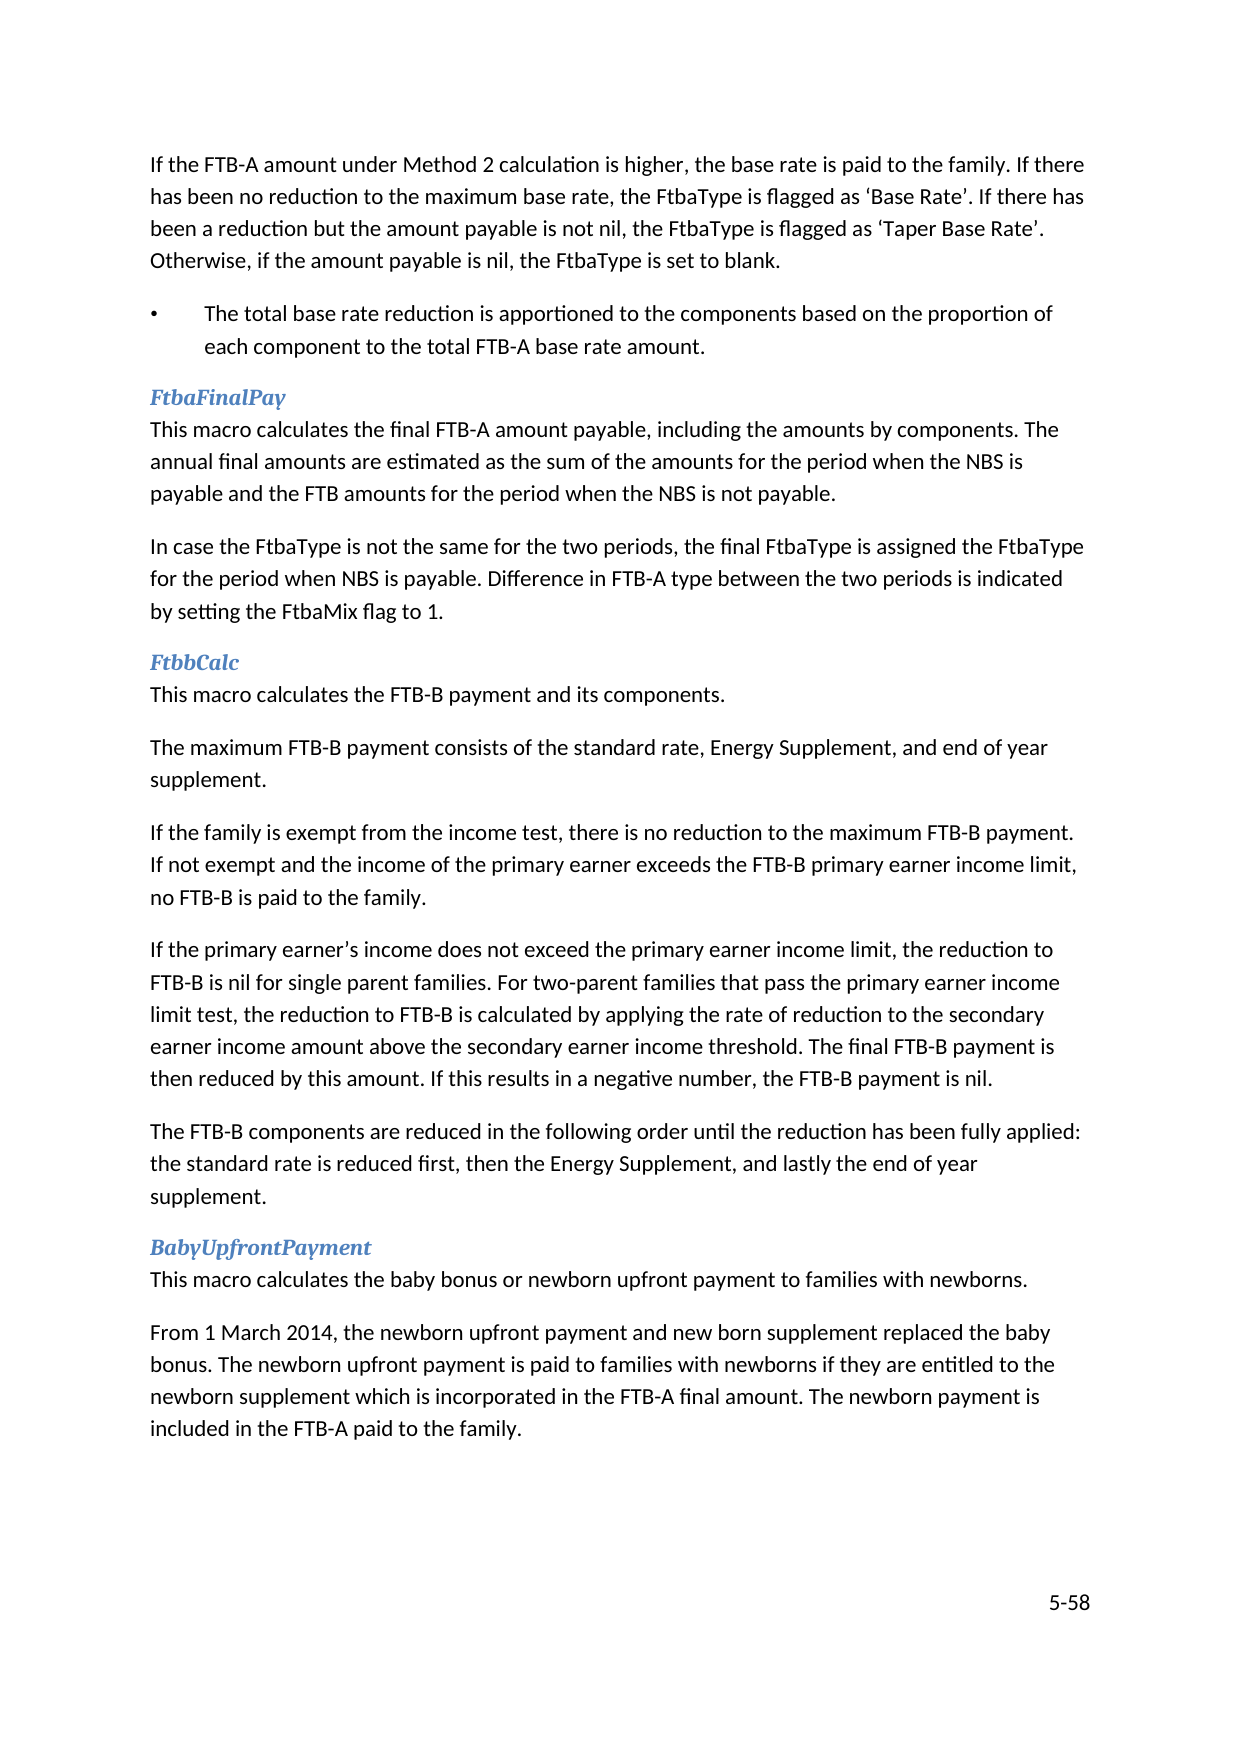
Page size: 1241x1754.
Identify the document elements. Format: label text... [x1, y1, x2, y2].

text This macro calculates the baby bonus or newborn upfront payment to families with newborns. [150, 1265, 1090, 1293]
text The total base rate reduction is apportioned to the components based on the proportion of each component to the total FTB-A base rate amount. [150, 299, 1090, 360]
text FtbaFinalPay [150, 385, 1090, 411]
text This macro calculates the FTB-B payment and its components. [150, 680, 1090, 708]
text The FTB-B components are reduced in the following order until the reduction has been fully applied: the standard rate is reduced first, then the Energy Supplement, and lastly the end of year supplement. [150, 1117, 1090, 1210]
text If the family is exempt from the income test, there is no reduction to the maximum FTB-B payment. If not exempt and the income of the primary earner exceeds the FTB-B primary earner income limit, no FTB-B is paid to the family. [150, 818, 1090, 911]
text In case the FtbaType is not the same for the two periods, the final FtbaType is assigned the FtbaType for the period when NBS is payable. Difference in FTB-A type between the two periods is indicated by setting the FtbaMix flag to 1. [150, 532, 1090, 625]
text If the FTB-A amount under Method 2 calculation is higher, the base rate is paid to the family. If there has been no reduction to the maximum base rate, the FtbaType is flagged as ‘Base Rate’. If there has been a reduction but the amount payable is not nil, the FtbaType is flagged as ‘Taper Base Rate’. Otherwise, if the amount payable is nil, the FtbaType is set to blank. [150, 150, 1090, 274]
text If the primary earner’s income does not exceed the primary earner income limit, the reduction to FTB-B is nil for single parent families. For two-parent families that pass the primary earner income limit test, the reduction to FTB-B is calculated by applying the rate of reduction to the secondary earner income amount above the secondary earner income threshold. The final FTB-B payment is then reduced by this amount. If this results in a negative number, the FTB-B payment is nil. [150, 936, 1090, 1092]
text This macro calculates the final FTB-A amount payable, including the amounts by components. The annual final amounts are estimated as the sum of the amounts for the period when the NBS is payable and the FTB amounts for the period when the NBS is not payable. [150, 415, 1090, 507]
text FtbbCalc [150, 650, 1090, 676]
text The maximum FTB-B payment consists of the standard rate, Energy Supplement, and end of year supplement. [150, 733, 1090, 793]
text From 1 March 2014, the newborn upfront payment and new born supplement replaced the baby bonus. The newborn upfront payment is paid to families with newborns if they are entitled to the newborn supplement which is incorporated in the FTB-A final amount. The newborn payment is included in the FTB-A paid to the family. [150, 1318, 1090, 1443]
text BabyUpfrontPayment [150, 1235, 1090, 1261]
